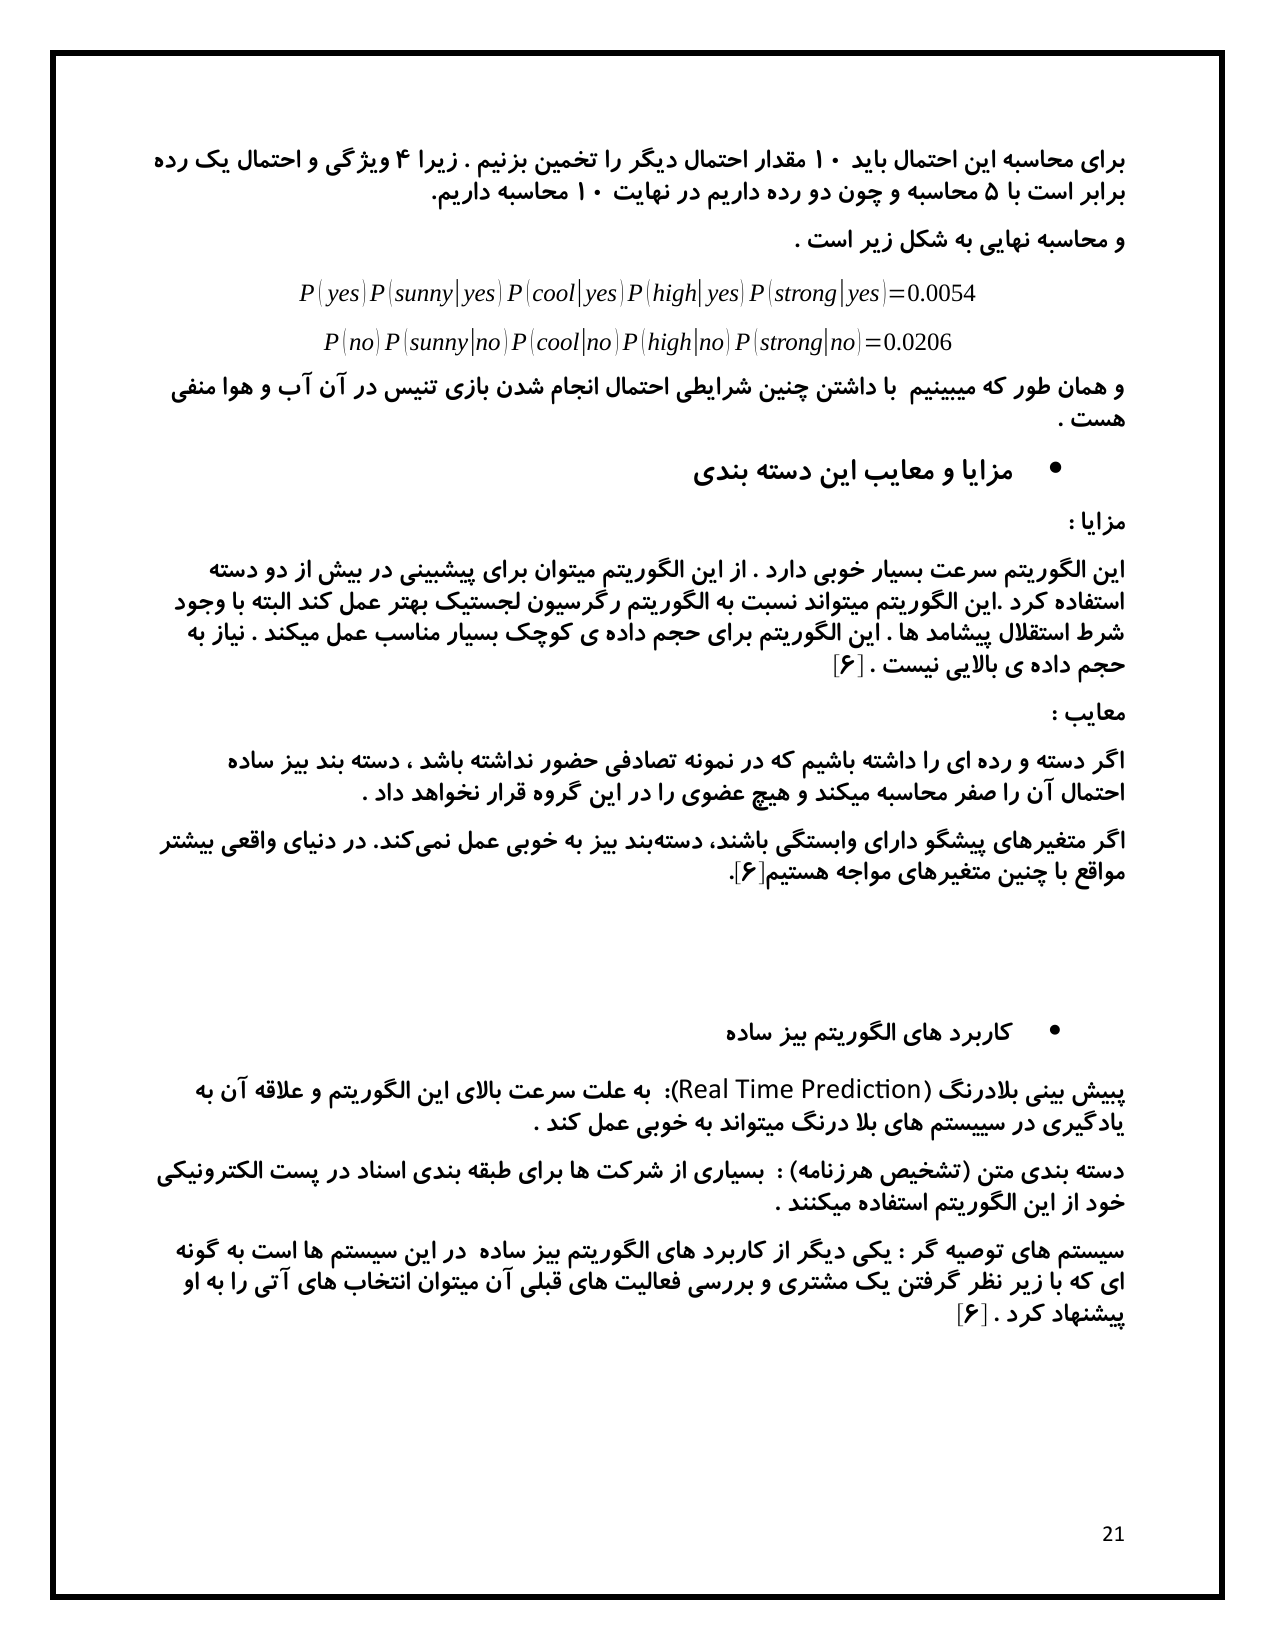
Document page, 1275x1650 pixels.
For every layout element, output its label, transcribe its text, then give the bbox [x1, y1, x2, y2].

text و محاسبه نهایی به شکل زیر است . [150, 229, 1125, 259]
text پبیش بینی بلادرنگ (Real Time Prediction): ‌ به علت سرعت بالای این الگوریتم و علاقه آن به یادگیری در سییستم های بلا درنگ میتواند به خوبی عمل کند . [150, 1071, 1125, 1142]
text و همان طور که میبینیم با داشتن چنین شرایطی احتمال انجام شدن بازی تنیس در آن آب و هوا منفی هست . [150, 377, 1125, 437]
list مزایا و معایب این دسته بندی [150, 456, 1050, 492]
text اگر متغیرهای پیشگو دارای وابستگی باشند، دسته‌بند بیز به خوبی عمل نمی‌کند. در دنیای واقعی بیشتر مواقع با چنین متغیرهای مواجه هستیم[6]. [150, 830, 1125, 891]
text سیستم های توصیه گر : یکی دیگر از کاربرد های الگوریتم بیز ساده در این سیستم ها است به گونه ای که با زیر نظر گرفتن یک مشتری و بررسی فعالیت های قبلی آن میتوان انتخاب های آتی را به او پیشنهاد کرد . [6] [150, 1240, 1125, 1332]
text اگر دسته و رده ای را داشته باشیم که در نمونه تصادفی حضور نداشته باشد ، دسته بند بیز ساده احتمال آن را صفر محاسبه میکند و هیچ عضوی را در این گروه قرار نخواهد داد . [150, 751, 1125, 811]
text معایب : [150, 702, 1125, 732]
list کاربرد های الگوریتم بیز ساده [150, 1020, 1050, 1051]
text برای محاسبه این احتمال باید ۱۰ مقدار احتمال دیگر را تخمین بزنیم . زیرا ۴ ویژگی و احتمال یک رده برابر است با ۵ محاسبه و چون دو رده داریم در نهایت ۱۰ محاسبه داریم. [150, 150, 1125, 211]
text دسته بندی متن (تشخیص هرزنامه) : بسیاری از شرکت ها برای طبقه بندی اسناد در پست الکترونیکی خود از این الگوریتم استفاده میکنند . [150, 1161, 1125, 1221]
text این الگوریتم سرعت بسیار خوبی دارد . از این الگوریتم میتوان برای پیشبینی در بیش از دو دسته استفاده کرد .این الگوریتم میتواند نسبت به الگوریتم رگرسیون لجستیک بهتر عمل کند البته با وجود شرط استقلال پیشامد ها . این الگوریتم برای حجم داده ی کوچک بسیار مناسب عمل میکند . نیاز به حجم داده ی بالایی نیست . [6] [150, 560, 1125, 683]
text مزایا : [150, 512, 1125, 541]
